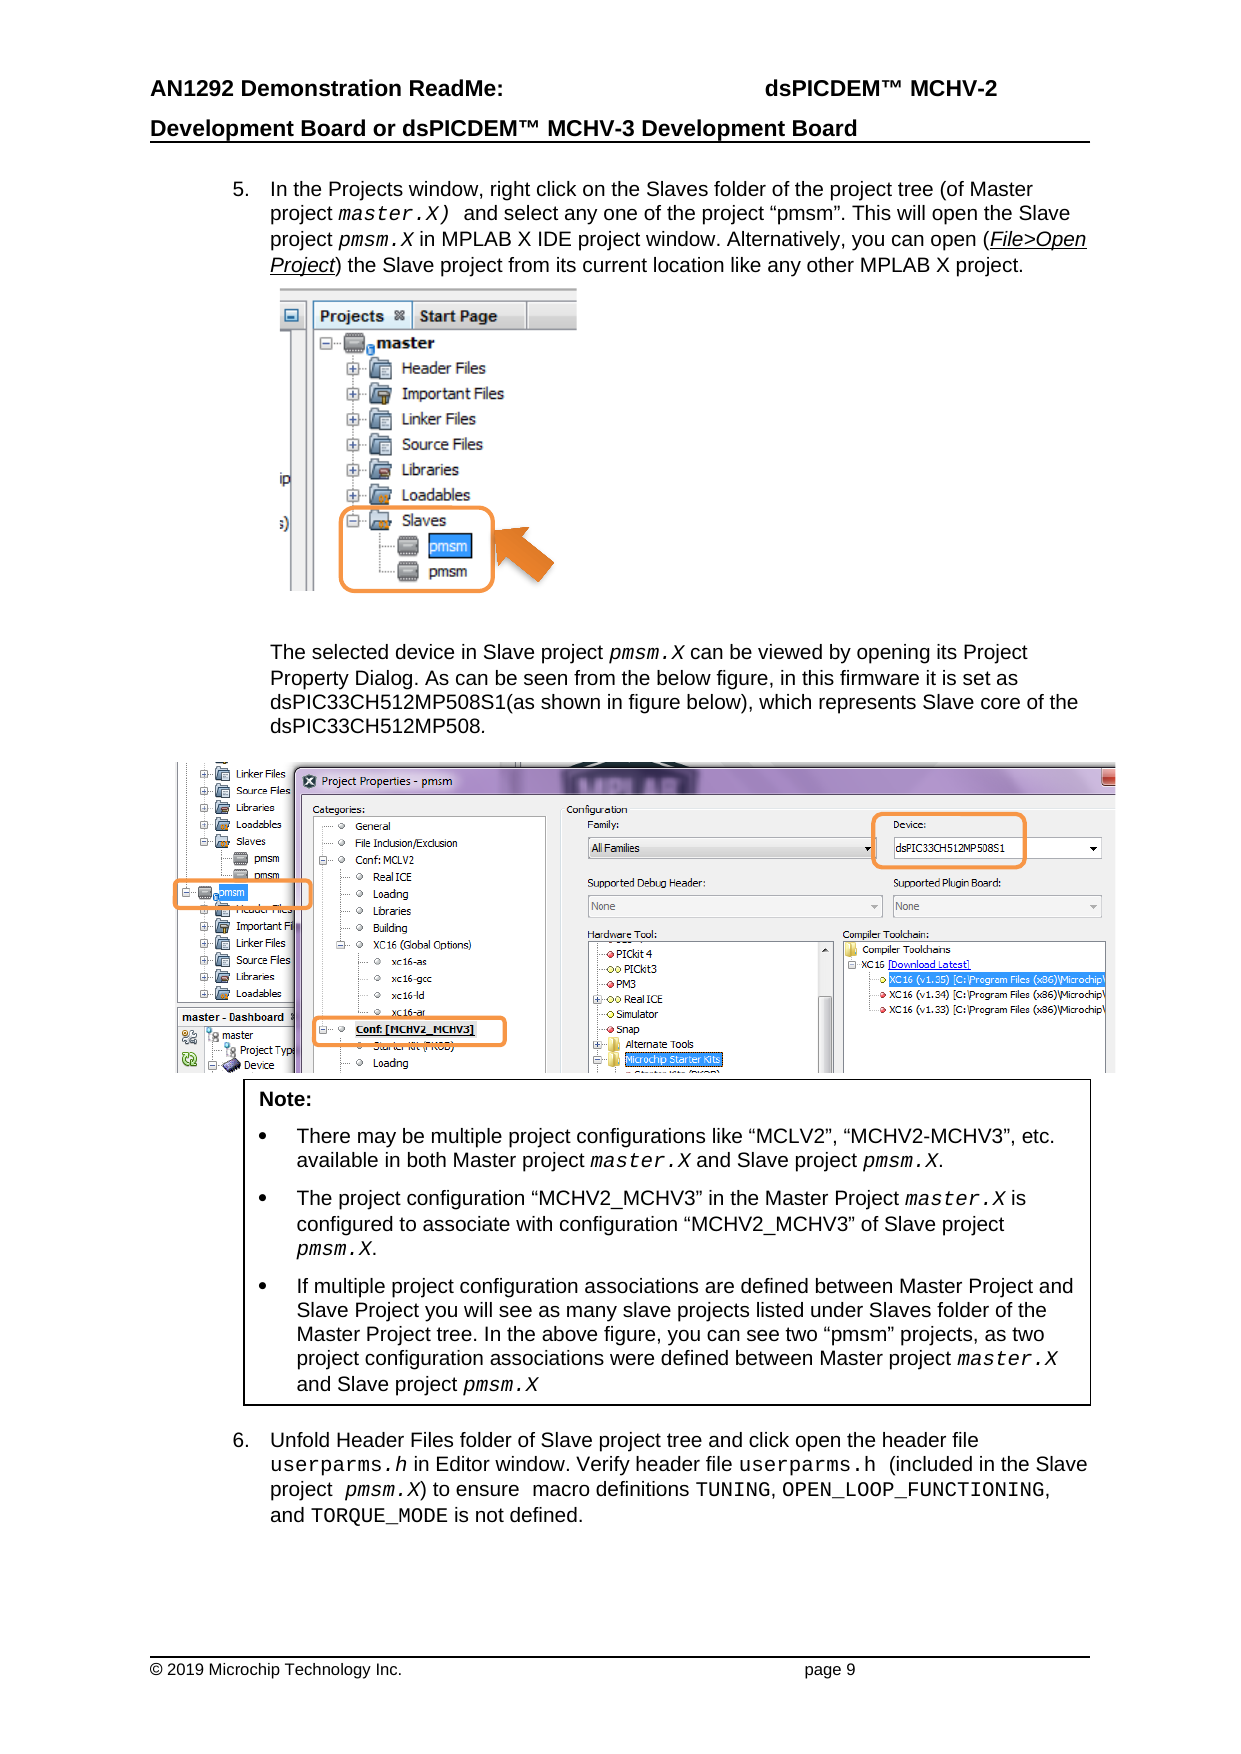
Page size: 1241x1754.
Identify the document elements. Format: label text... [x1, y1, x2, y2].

picture [175, 762, 1116, 1073]
list In the Projects window, right click on the Slaves folder of the project tree (of Master project master.X) and select any one of the project “pmsm”. This will open the Slave project pmsm.X in MPLAB X IDE project window. Alternatively, you can open (File>Open Project) the Slave project from its current location like any other MPLAB X project. [232, 177, 1090, 277]
picture [177, 883, 308, 905]
picture [279, 288, 577, 591]
picture [343, 510, 490, 588]
list Unfold Header Files folder of Slave project tree and click open the header file userparms.h in Editor window. Verify header file userparms.h (included in the Slave project pmsm.X) to ensure macro definitions TUNING, OPEN_LOOP_FUNCTIONING, and TORQUE_MODE is not defined. [232, 1121, 1090, 1529]
list The selected device in Slave project pmsm.X can be viewed by opening its Project Property Dialog. As can be seen from the below figure, in this firmware it is set as dsPIC33CH512MP508S1(as shown in figure below), which represents Slave core of the dsPIC33CH512MP508. [270, 640, 1090, 738]
